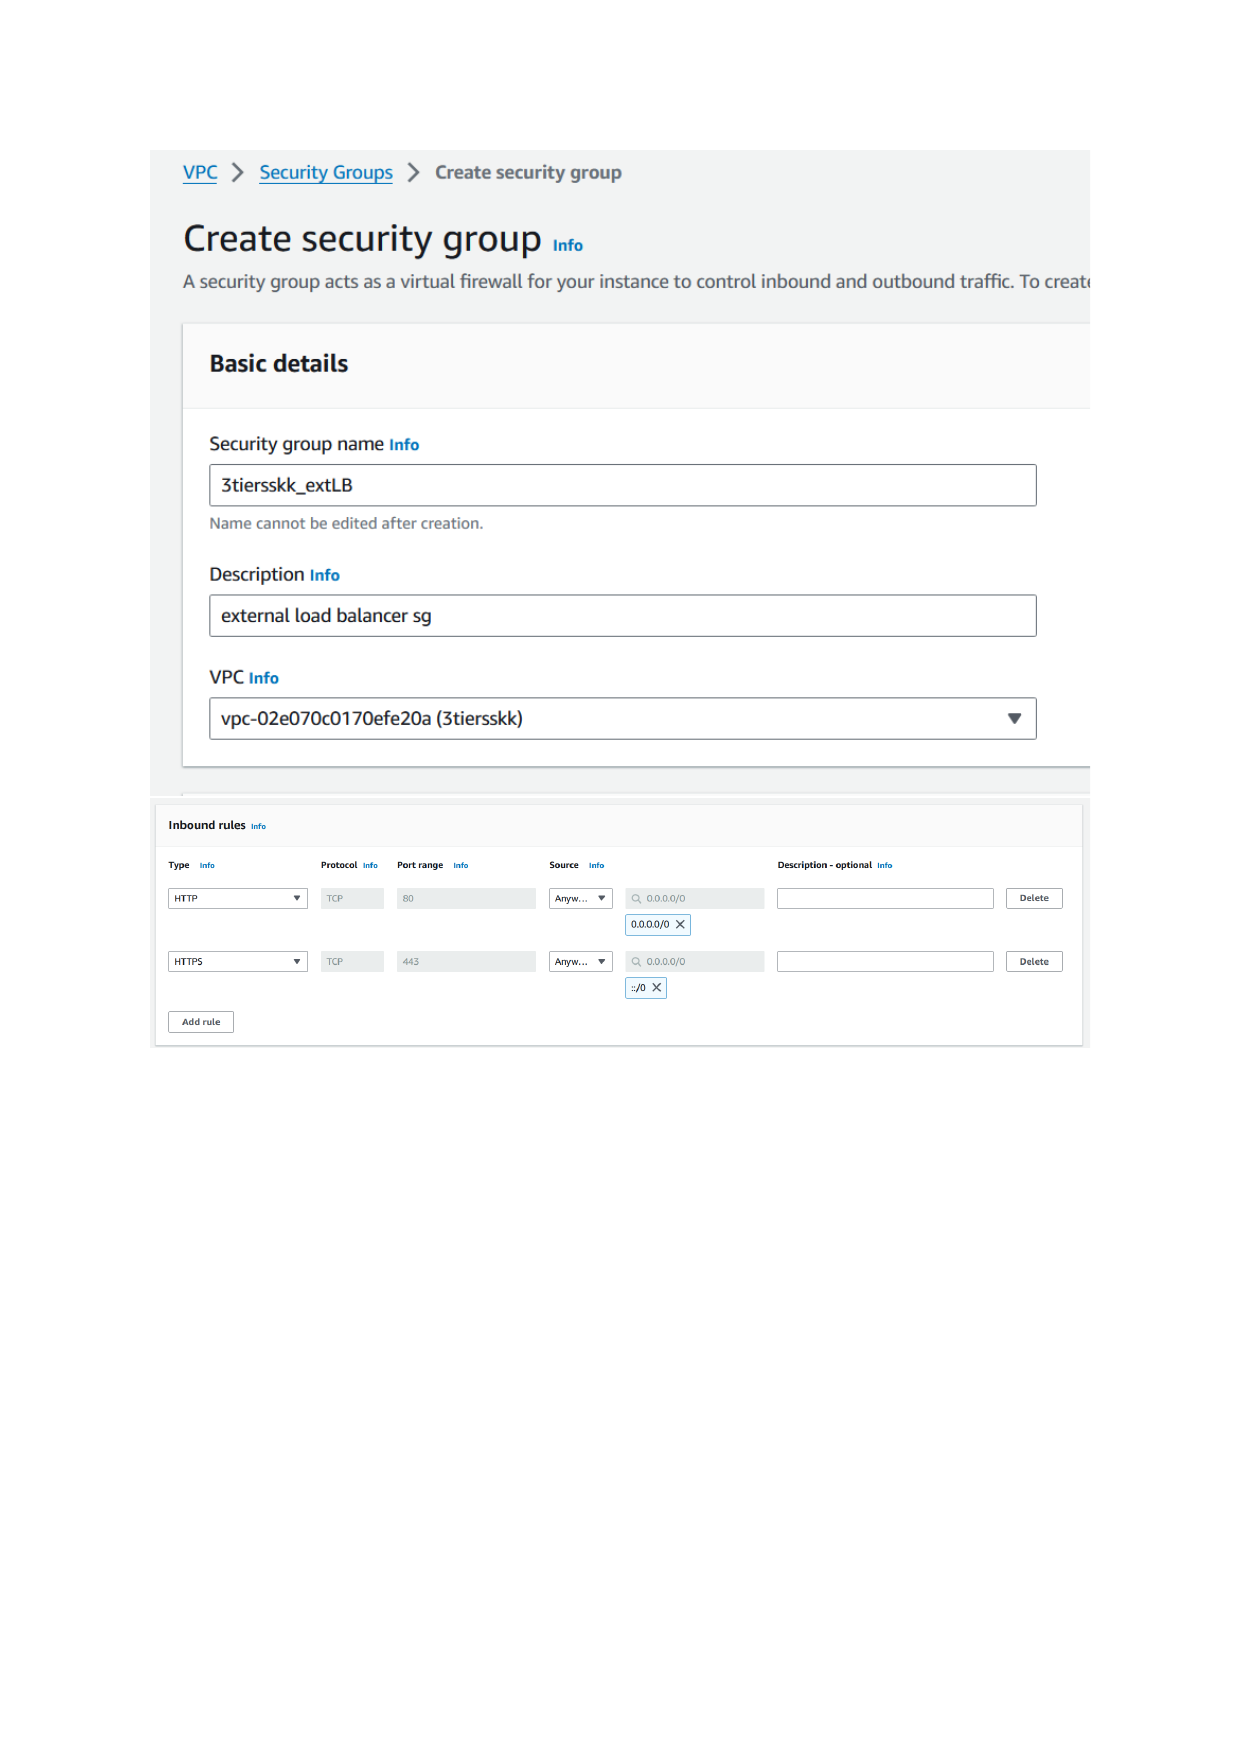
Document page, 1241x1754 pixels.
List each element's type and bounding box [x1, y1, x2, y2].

picture [150, 798, 1091, 1048]
picture [150, 150, 1091, 796]
